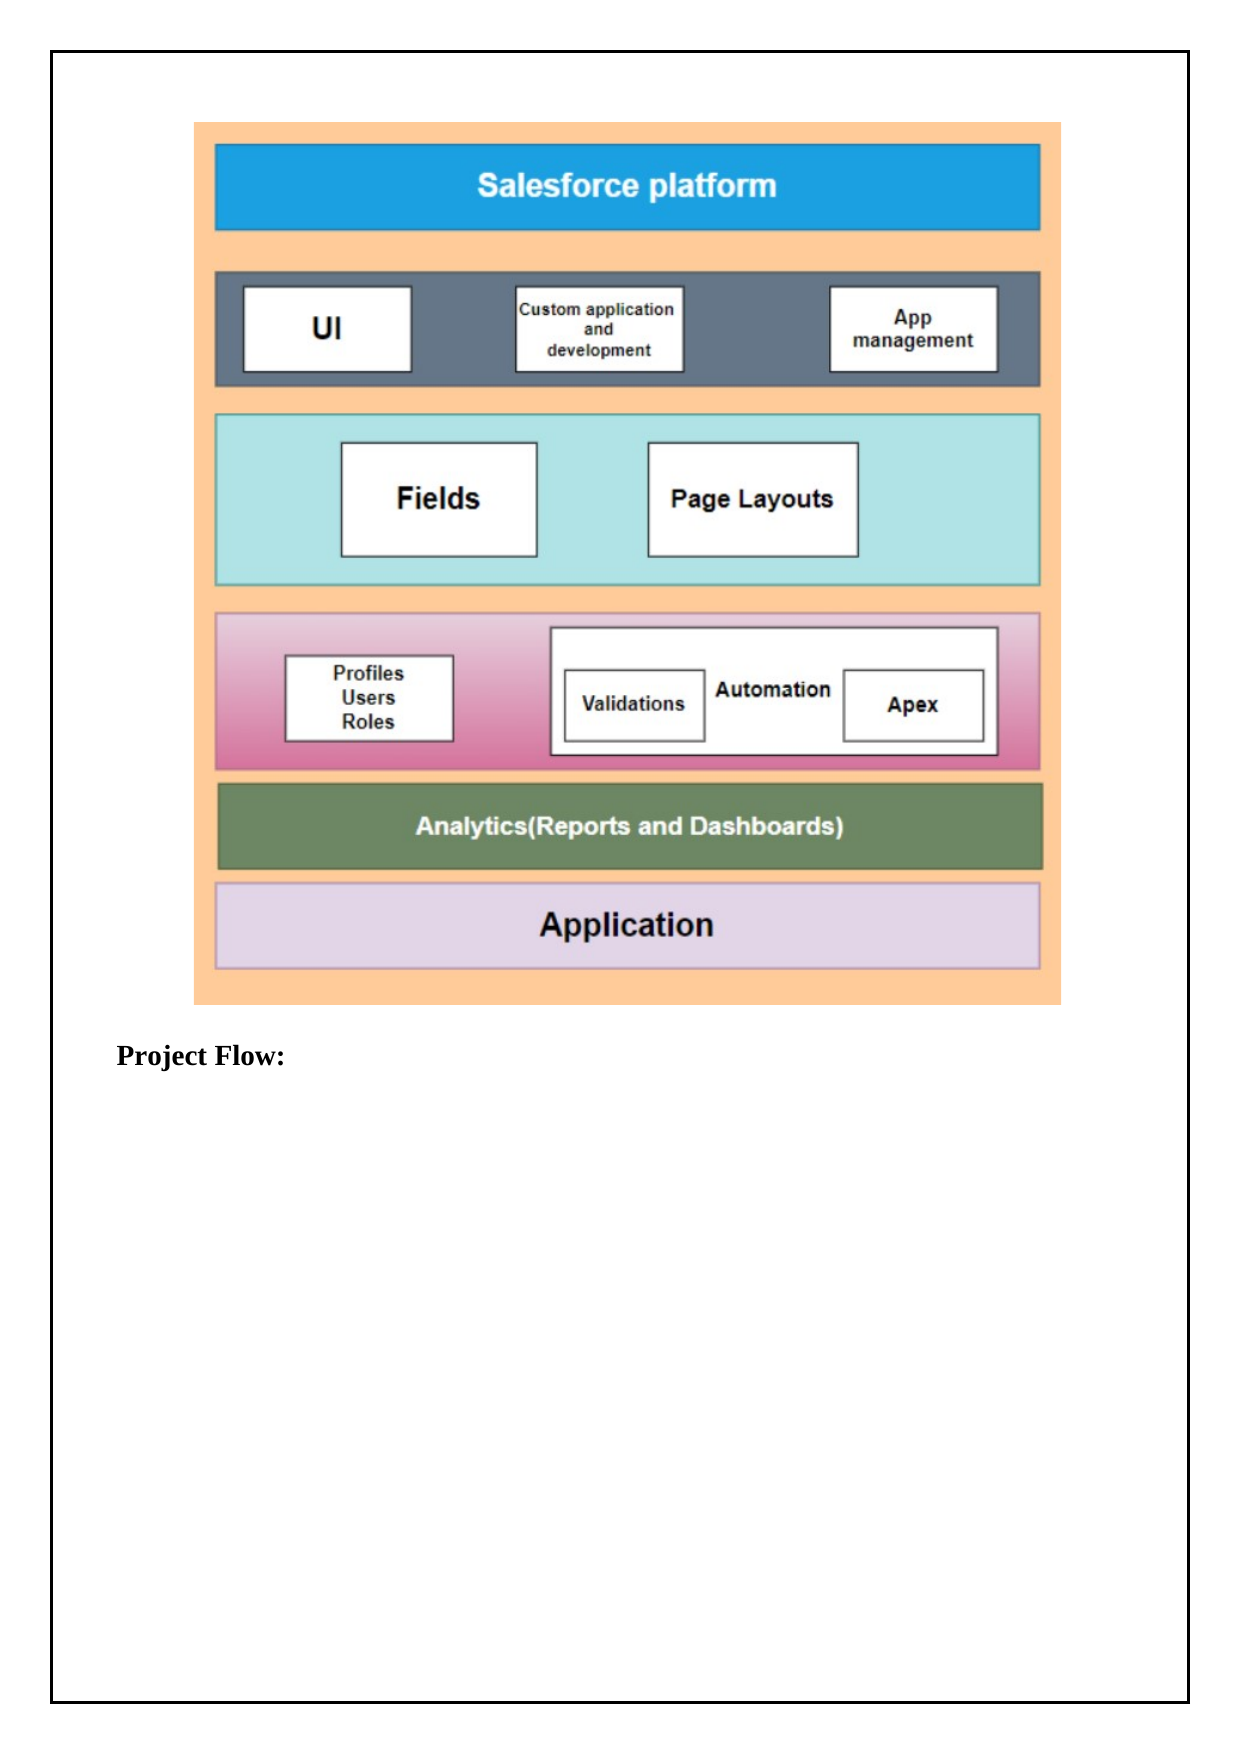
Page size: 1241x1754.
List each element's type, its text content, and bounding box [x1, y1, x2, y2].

text Project Flow: [116, 1038, 1121, 1072]
picture [193, 122, 1062, 1005]
